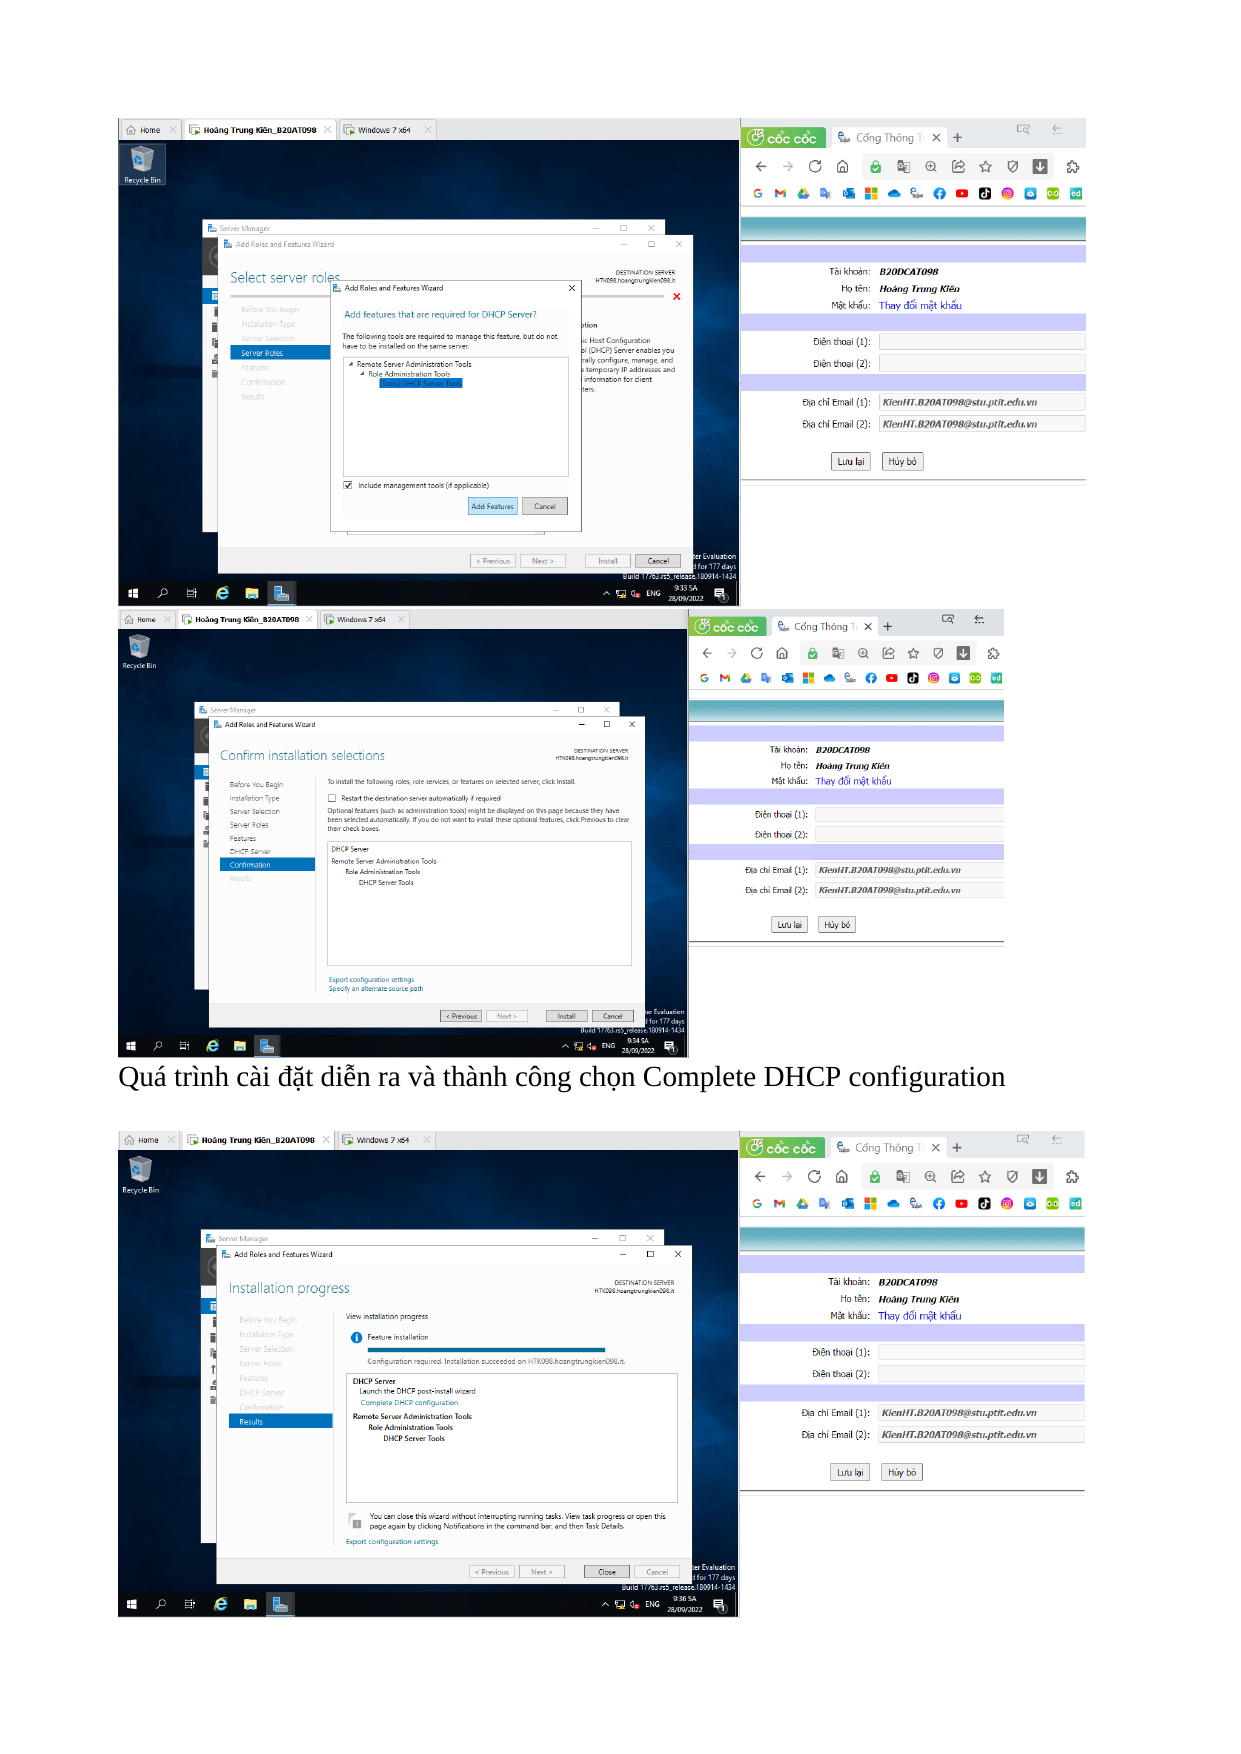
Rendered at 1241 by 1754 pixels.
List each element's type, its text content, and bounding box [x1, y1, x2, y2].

picture [118, 1131, 1085, 1618]
picture [118, 118, 1086, 607]
text Quá trình cài đặt diễn ra và thành công chọn Complete DHCP configuration [118, 1059, 1063, 1093]
picture [118, 609, 1004, 1058]
